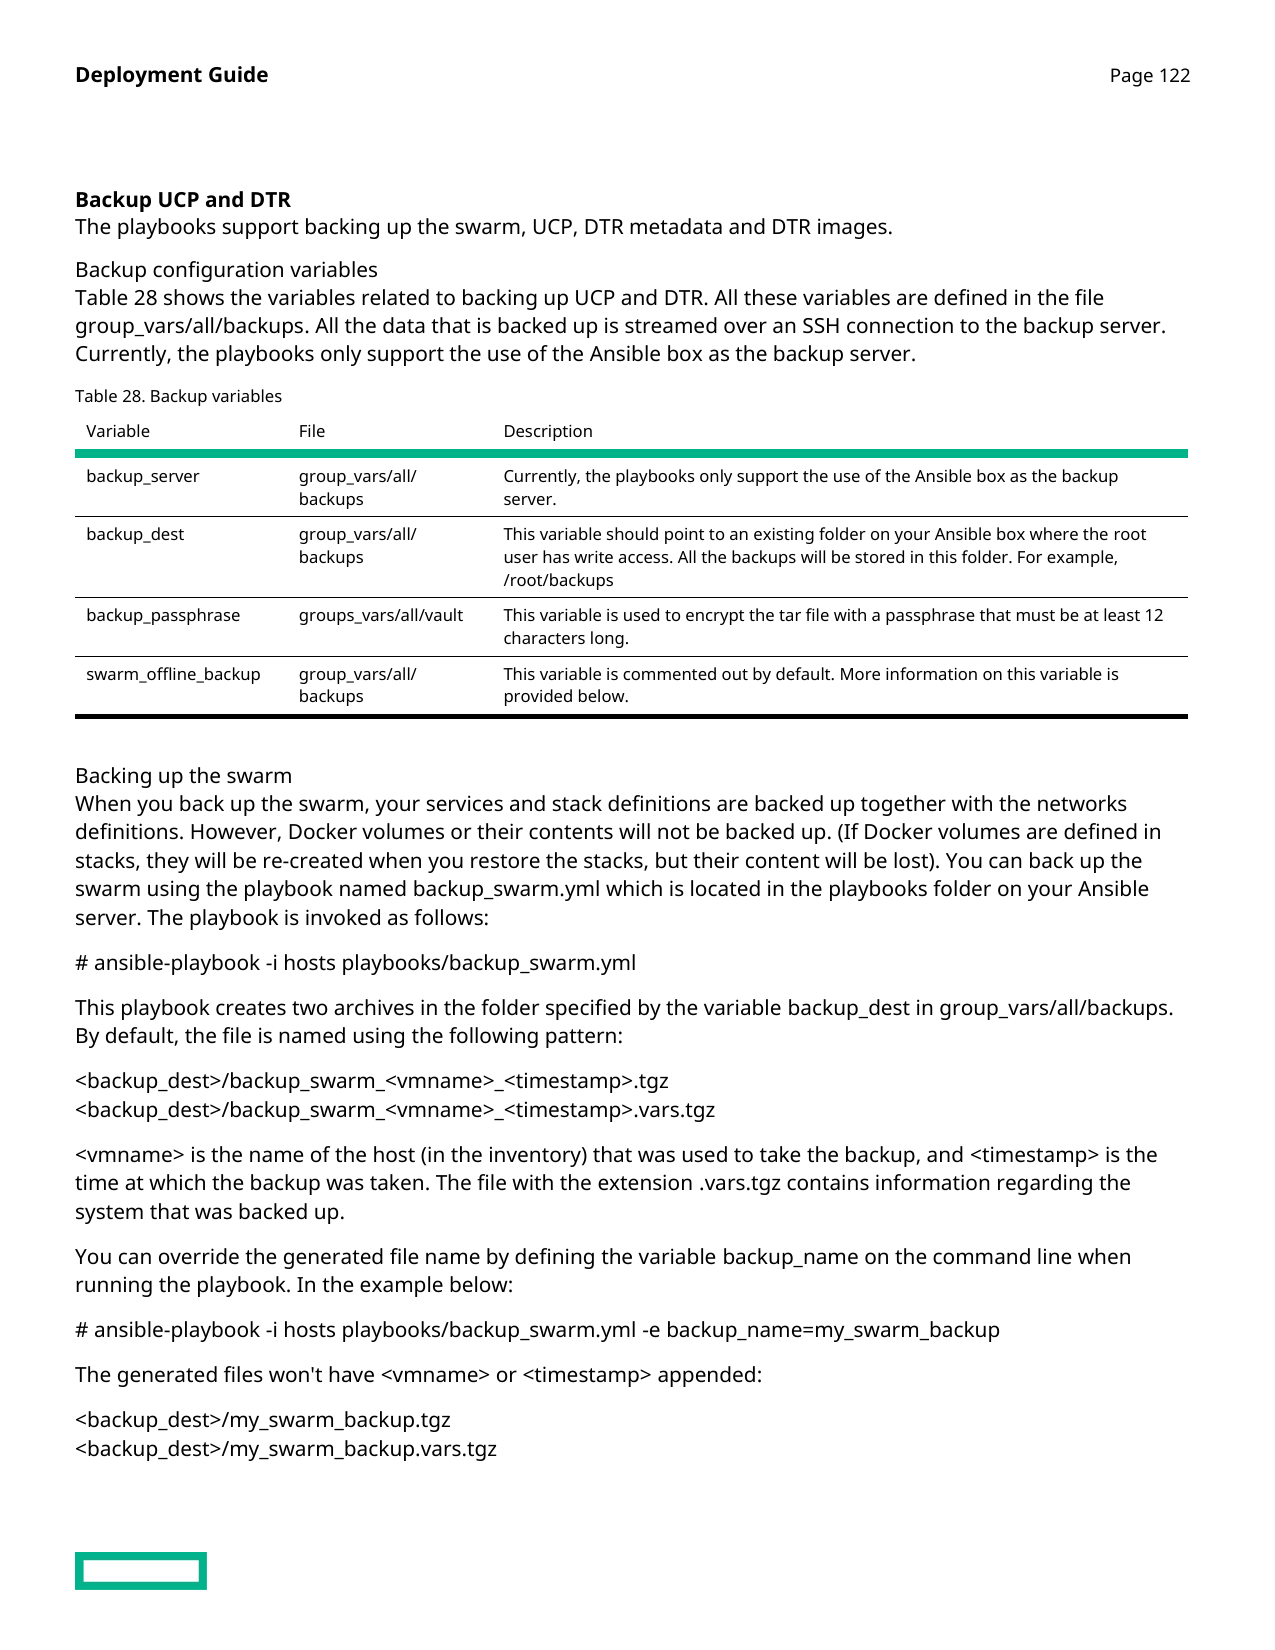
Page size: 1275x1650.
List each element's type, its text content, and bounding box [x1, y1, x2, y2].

table_cell group_vars/all/backups [288, 517, 492, 597]
text You can override the generated file name by defining the variable backup_name on the command line when running the playbook. In the example below: [75, 1242, 1200, 1299]
table_cell group_vars/all/backups [288, 458, 492, 516]
table_cell backup_passphrase [75, 598, 287, 656]
table_header Variable [75, 414, 287, 449]
text <backup_dest>/my_swarm_backup.tgz <backup_dest>/my_swarm_backup.vars.tgz [75, 1406, 1200, 1462]
text The playbooks support backing up the swarm, UCP, DTR metadata and DTR images. [75, 212, 1200, 241]
table_cell backup_dest [75, 517, 287, 597]
subtitle Backing up the swarm [75, 764, 1200, 789]
text <backup_dest>/backup_swarm_<vmname>_<timestamp>.tgz <backup_dest>/backup_swarm_<vmname>_<timestamp>.vars.tgz [75, 1066, 1200, 1123]
table_cell group_vars/all/backups [288, 657, 492, 714]
text Table 28. Backup variables [75, 384, 1200, 407]
text This playbook creates two archives in the folder specified by the variable backup_dest in group_vars/all/backups. By default, the file is named using the following pattern: [75, 993, 1200, 1050]
text # ansible-playbook -i hosts playbooks/backup_swarm.yml -e backup_name=my_swarm_backup [75, 1315, 1200, 1344]
text Table 28 shows the variables related to backing up UCP and DTR. All these variables are defined in the file group_vars/all/backups. All the data that is backed up is streamed over an SSH connection to the backup server. Currently, the playbooks only support the use of the Ansible box as the backup server. [75, 283, 1200, 368]
table_cell Currently, the playbooks only support the use of the Ansible box as the backup server. [492, 458, 1187, 516]
table_cell This variable is used to encrypt the tar file with a passphrase that must be at least 12 characters long. [492, 598, 1187, 656]
text <vmname> is the name of the host (in the inventory) that was used to take the backup, and <timestamp> is the time at which the backup was taken. The file with the extension .vars.tgz contains information regarding the system that was backed up. [75, 1140, 1200, 1225]
table_cell swarm_offline_backup [75, 657, 287, 714]
text # ansible-playbook -i hosts playbooks/backup_swarm.yml [75, 948, 1200, 976]
table_cell backup_server [75, 458, 287, 516]
table_cell This variable is commented out by default. More information on this variable is provided below. [492, 657, 1187, 714]
text When you back up the swarm, your services and stack definitions are backed up together with the networks definitions. However, Docker volumes or their contents will not be backed up. (If Docker volumes are defined in stacks, they will be re-created when you restore the stacks, but their content will be lost). You can back up the swarm using the playbook named backup_swarm.yml which is located in the playbooks folder on your Ansible server. The playbook is invoked as follows: [75, 789, 1200, 931]
table_header Description [492, 414, 1187, 449]
table_header File [288, 414, 492, 449]
table_cell This variable should point to an existing folder on your Ansible box where the root user has write access. All the backups will be stored in this folder. For example, /root/backups [492, 517, 1187, 597]
text The generated files won't have <vmname> or <timestamp> appended: [75, 1361, 1200, 1389]
subtitle Backup configuration variables [75, 258, 1200, 283]
subtitle Backup UCP and DTR [75, 187, 1200, 212]
picture [75, 1552, 207, 1590]
table_cell groups_vars/all/vault [288, 598, 492, 656]
